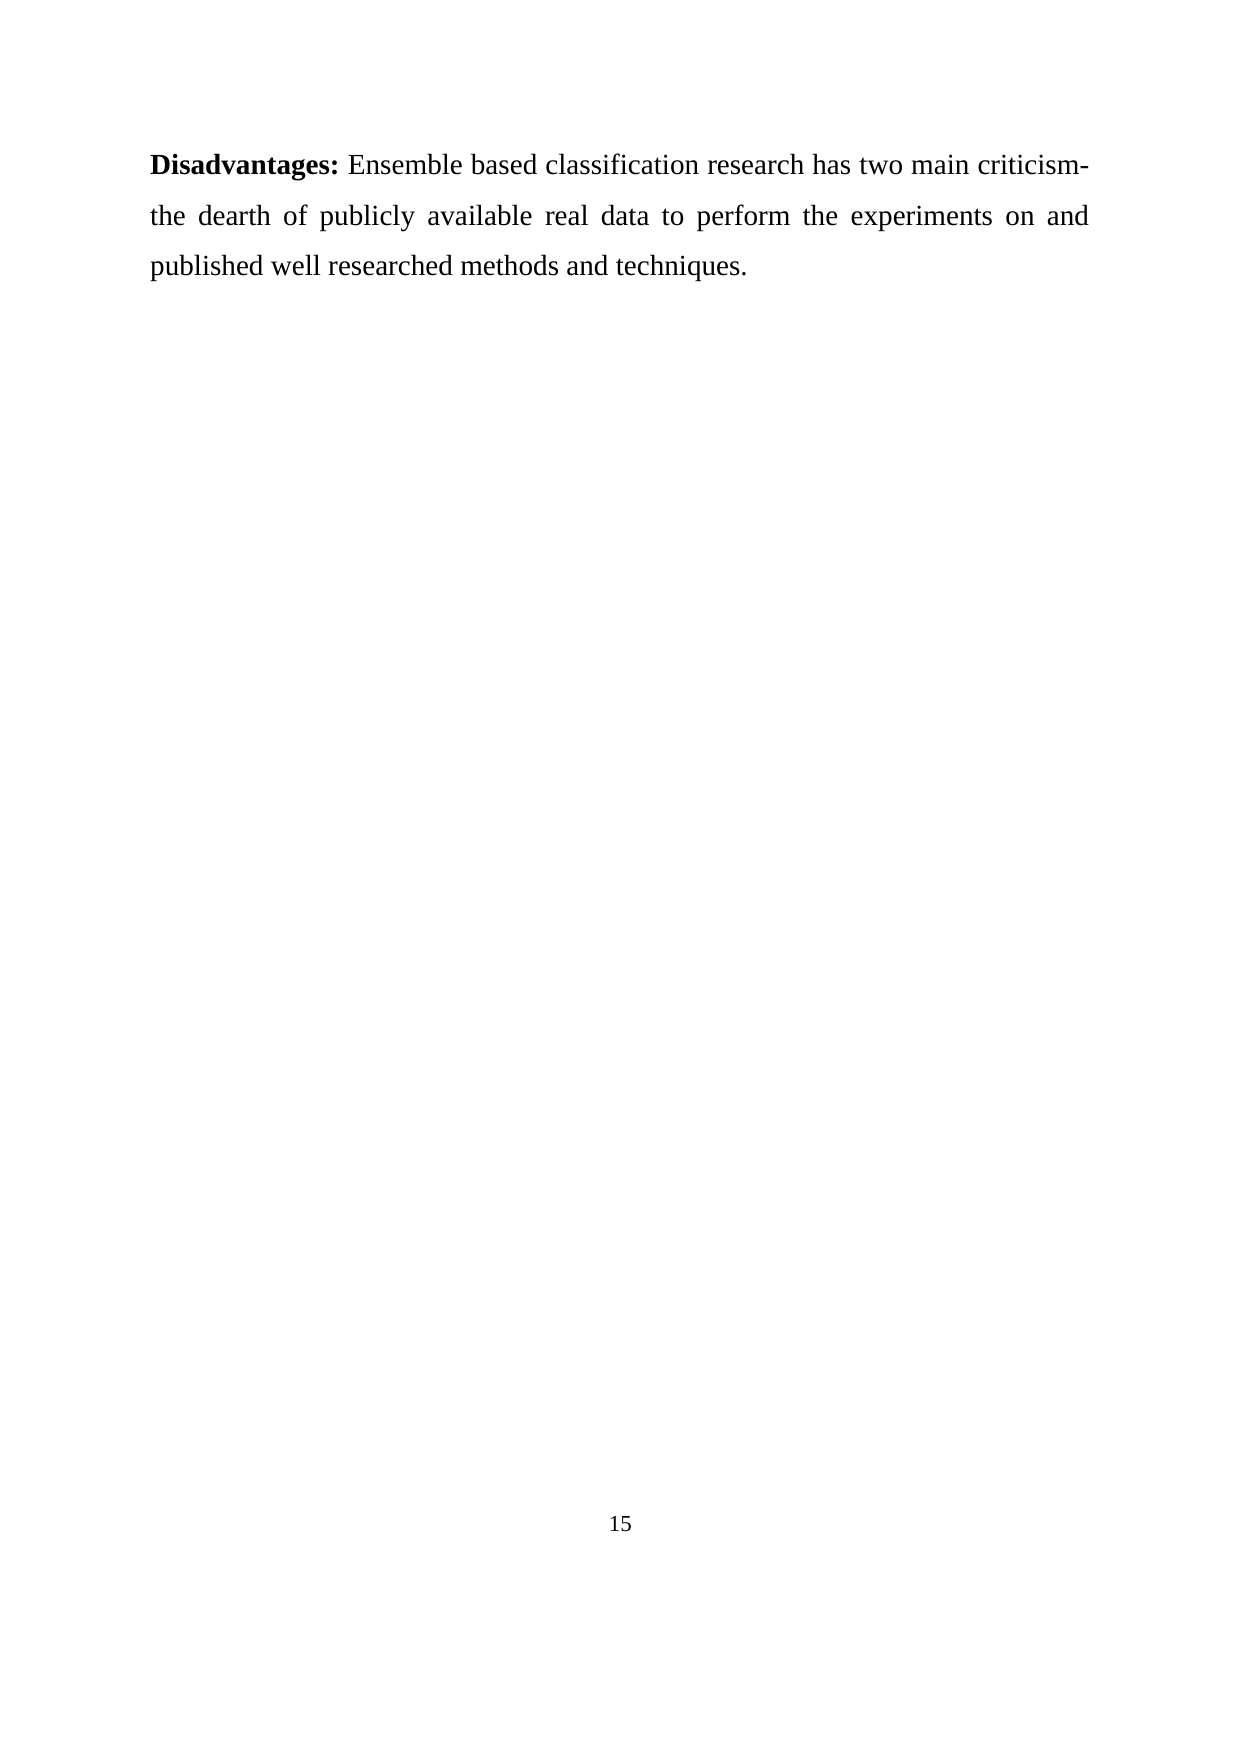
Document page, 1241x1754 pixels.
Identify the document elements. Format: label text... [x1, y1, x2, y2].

text Disadvantages: Ensemble based classification research has two main criticism- the dearth of publicly available real data to perform the experiments on and published well researched methods and techniques. [150, 147, 1090, 282]
